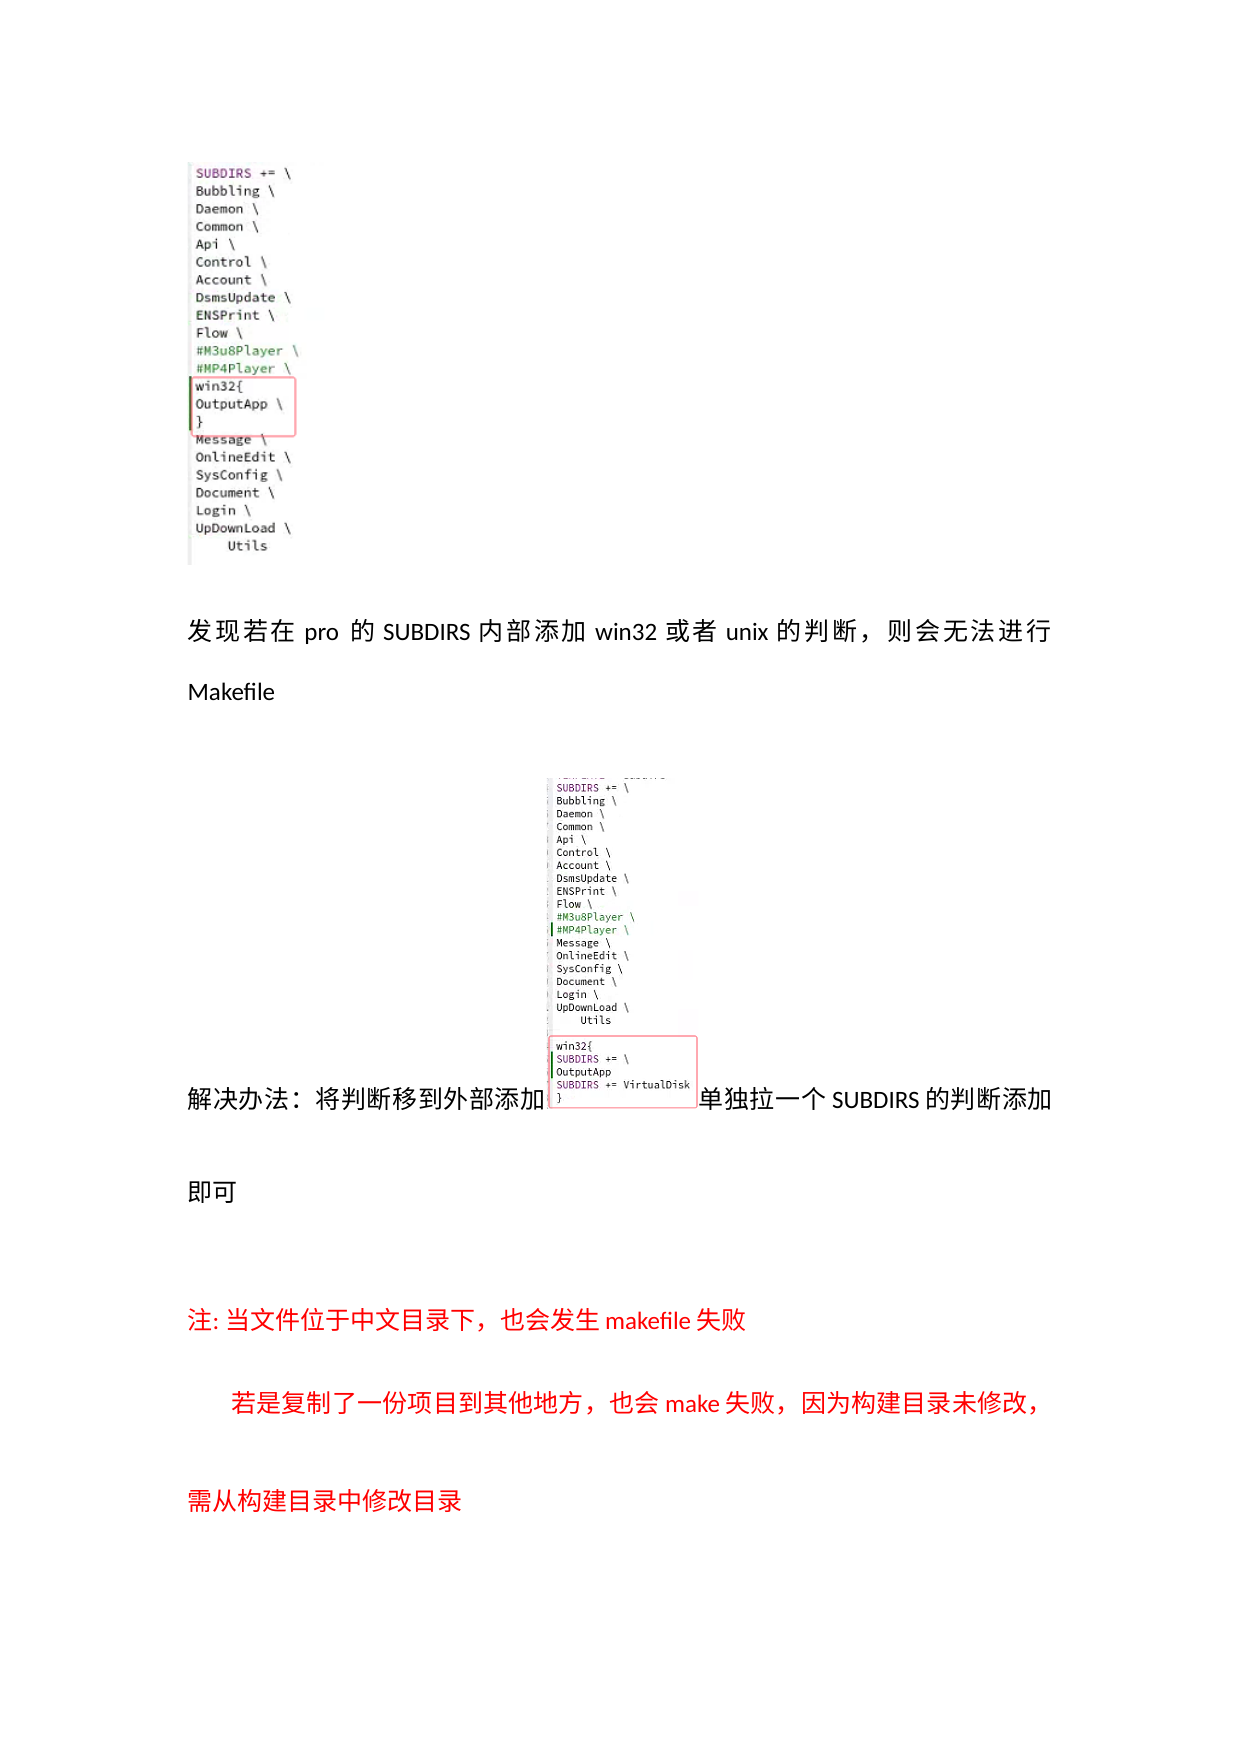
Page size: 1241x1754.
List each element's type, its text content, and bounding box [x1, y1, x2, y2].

text 注: 当文件位于中文目录下，也会发生makefile失败 [187, 1286, 1053, 1351]
text 发现若在pro 的SUBDIRS内部添加win32或者unix的判断，则会无法进行Makefile [187, 597, 1053, 711]
picture [187, 162, 334, 565]
picture [546, 778, 699, 1109]
text 若是复制了一份项目到其他地方，也会make失败，因为构建目录未修改，需从构建目录中修改目录 [187, 1369, 1053, 1532]
text 解决办法：将判断移到外部添加单独拉一个SUBDIRS的判断添加即可 [187, 768, 1053, 1223]
